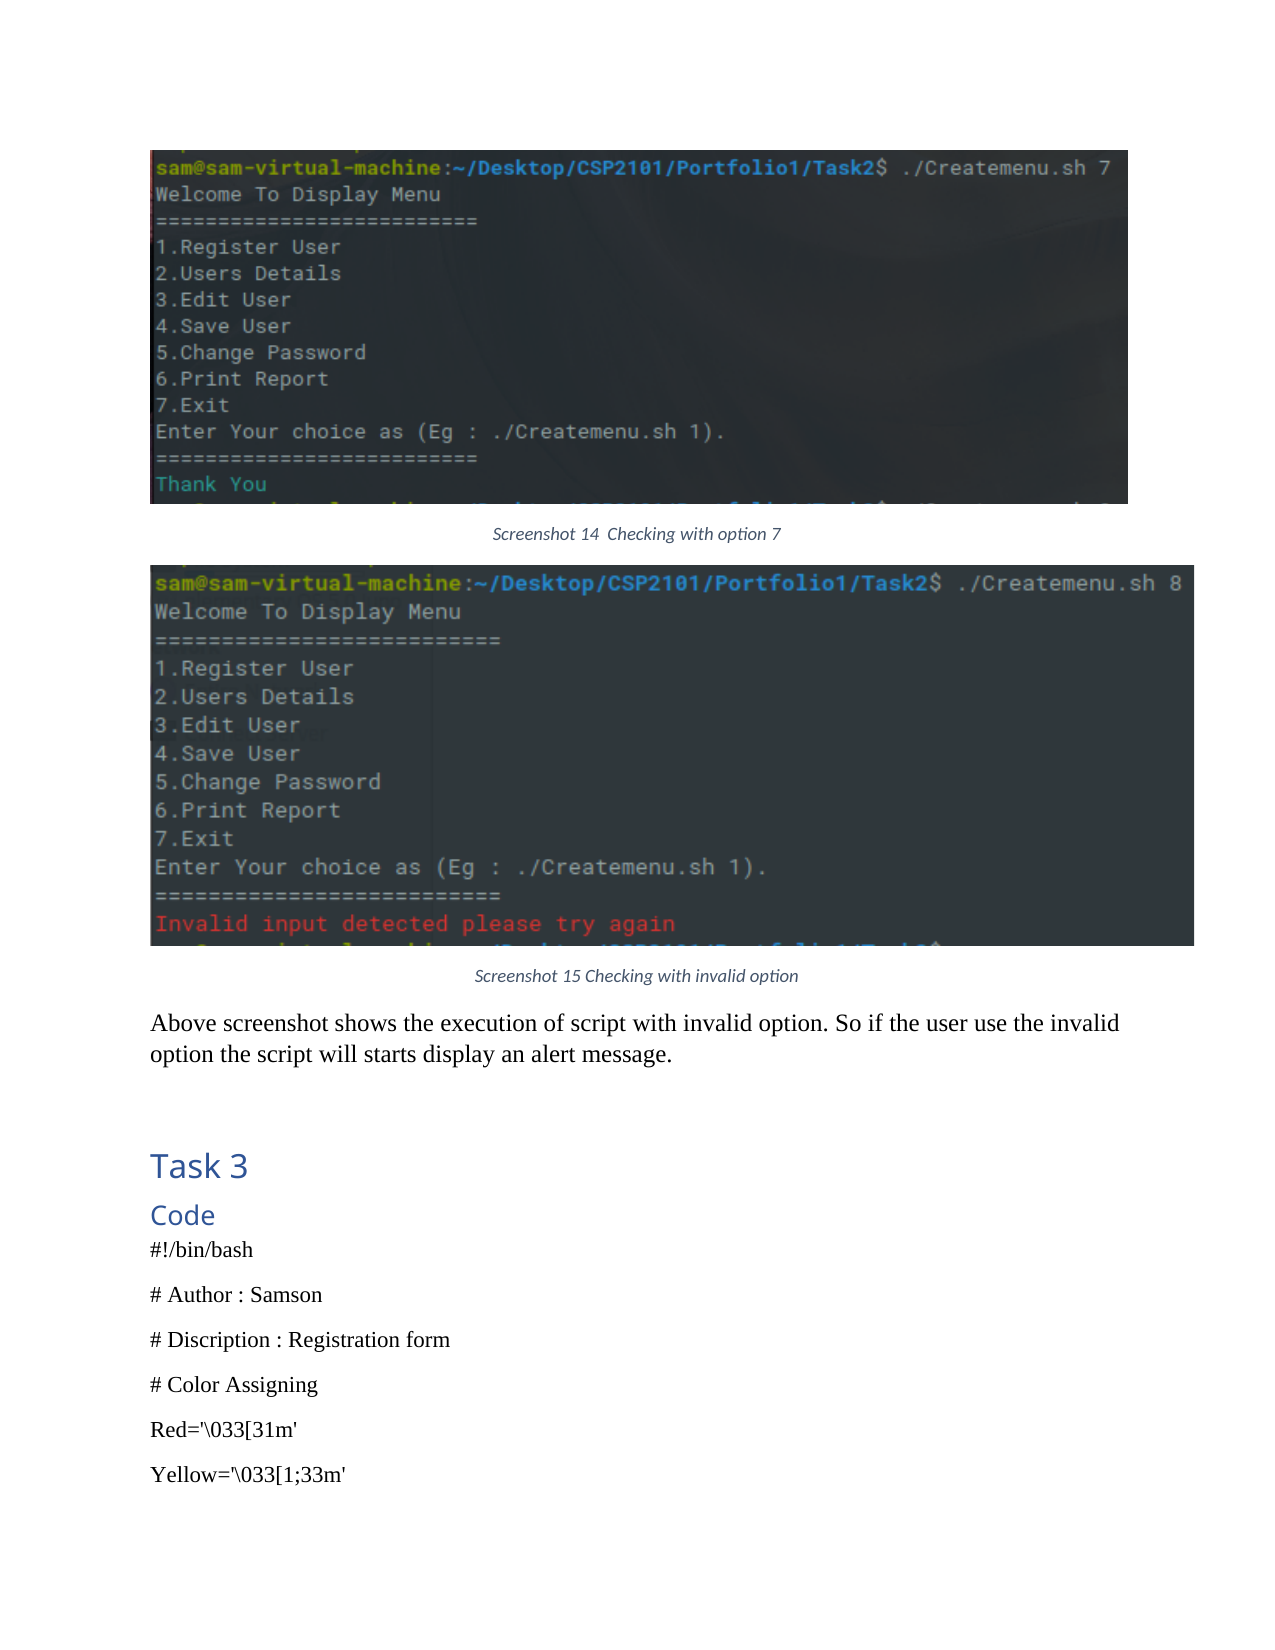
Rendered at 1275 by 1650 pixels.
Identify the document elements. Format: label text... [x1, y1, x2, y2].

text #!/bin/bash [150, 1236, 1125, 1262]
text # Discription : Registration form [150, 1326, 1125, 1352]
text Yellow='\033[1;33m' [150, 1461, 1125, 1488]
text # Author : Samson [150, 1281, 1125, 1307]
subtitle Task 3 [150, 1143, 1125, 1188]
text Screenshot 15 Checking with invalid option [150, 964, 1125, 987]
text Above screenshot shows the execution of script with invalid option. So if the user use the invalid option the script will starts display an alert message. [150, 1008, 1125, 1068]
subtitle Code [150, 1196, 1125, 1233]
picture [150, 565, 1195, 946]
text Red='\033[31m' [150, 1416, 1125, 1442]
text Screenshot 14 Checking with option 7 [150, 522, 1125, 545]
picture [150, 150, 1128, 504]
text # Color Assigning [150, 1371, 1125, 1397]
